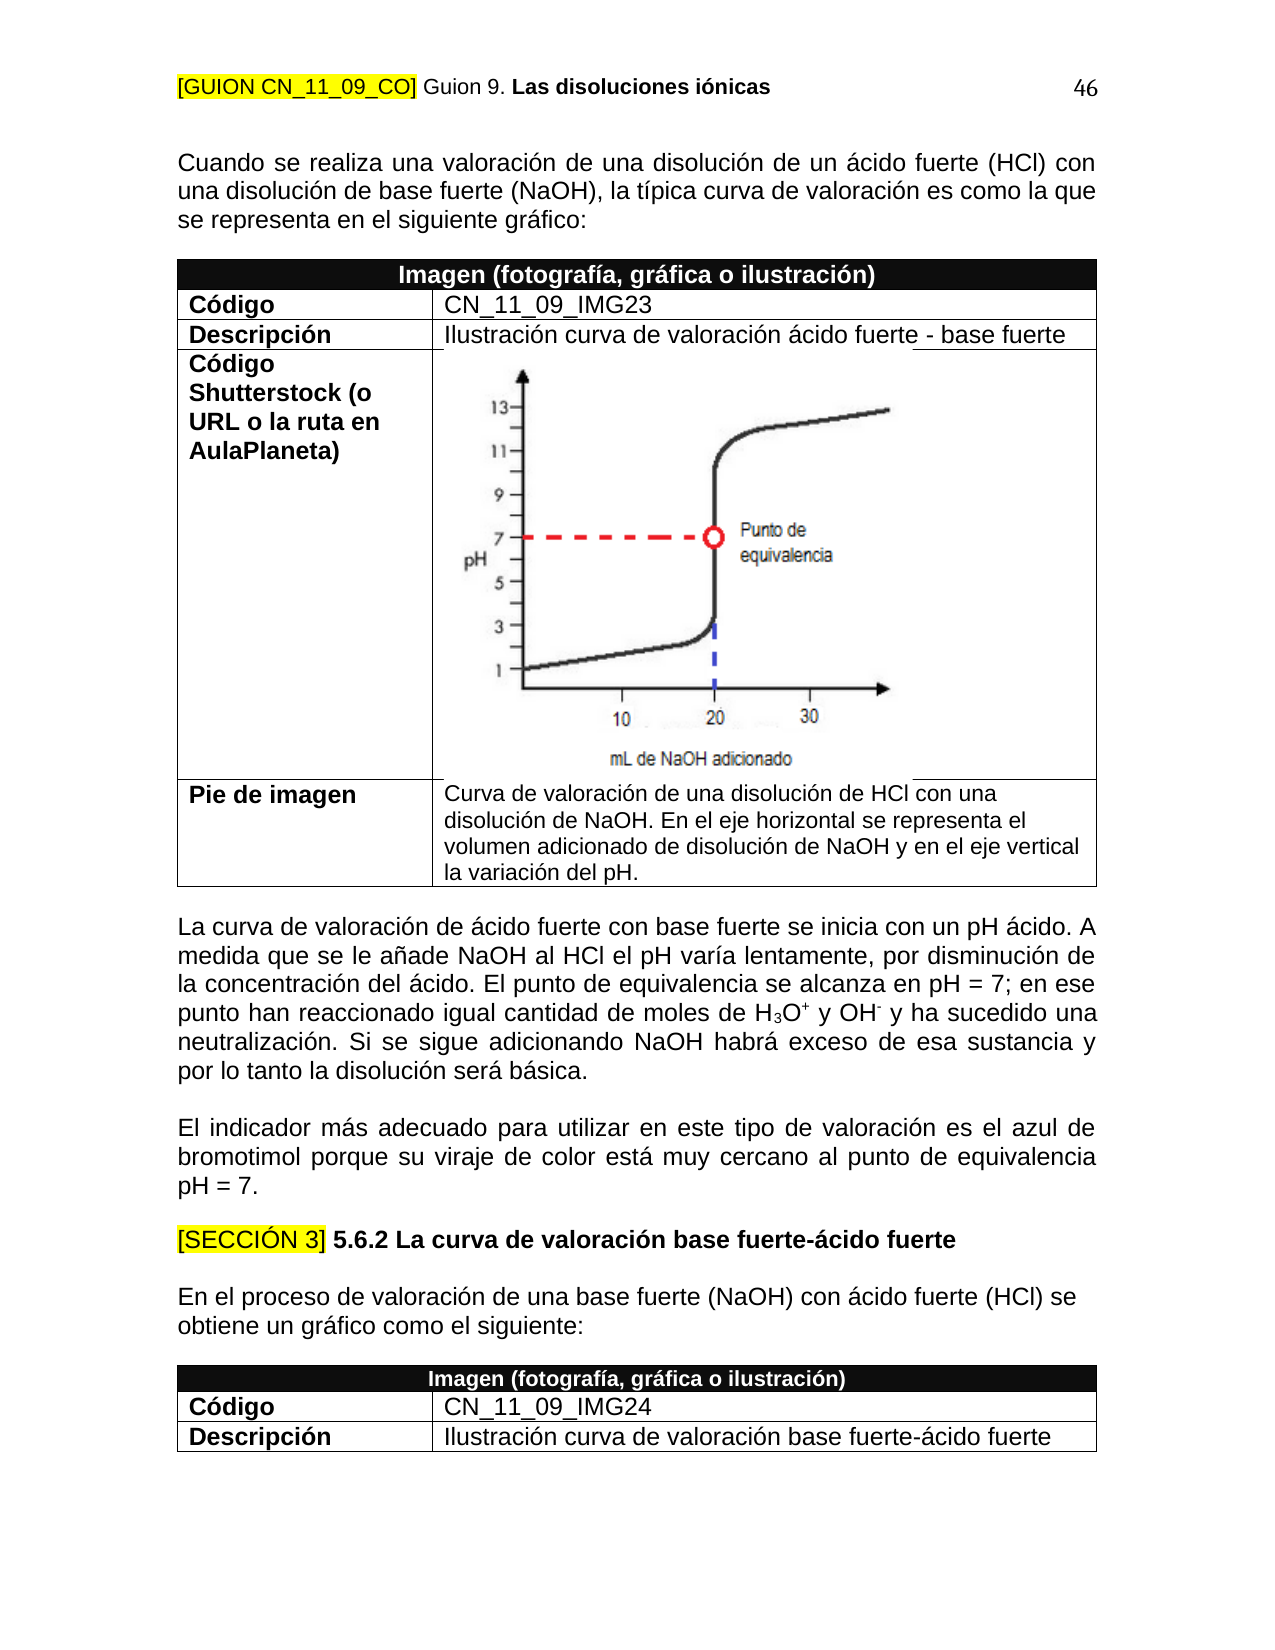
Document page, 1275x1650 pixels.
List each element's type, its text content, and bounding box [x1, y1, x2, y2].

table_cell Curva de valoración de una disolución de HCl con una disolución de NaOH. En el eje horizontal se representa el volumen adicionado de disolución de NaOH y en el eje vertical la variación del pH. [433, 780, 1096, 886]
text El indicador más adecuado para utilizar en este tipo de valoración es el azul de bromotimol porque su viraje de color está muy cercano al punto de equivalencia pH = 7. [177, 1113, 1098, 1199]
table_cell Código [178, 1392, 432, 1421]
text La curva de valoración de ácido fuerte con base fuerte se inicia con un pH ácido. A medida que se le añade NaOH al HCl el pH varía lentamente, por disminución de la concentración del ácido. El punto de equivalencia se alcanza en pH = 7; en ese punto han reaccionado igual cantidad de moles de H3O+ y OH- y ha sucedido una neutralización. Si se sigue adicionando NaOH habrá exceso de esa sustancia y por lo tanto la disolución será básica. [177, 912, 1098, 1084]
table_cell CN_11_09_IMG23 [433, 290, 1096, 319]
table_header Imagen (fotografía, gráfica o ilustración) [178, 1366, 1096, 1391]
table_cell CN_11_09_IMG24 [433, 1392, 1096, 1421]
table_header Imagen (fotografía, gráfica o ilustración) [178, 260, 1096, 289]
text En el proceso de valoración de una base fuerte (NaOH) con ácido fuerte (HCl) se obtiene un gráfico como el siguiente: [177, 1282, 1098, 1339]
table_cell Descripción [178, 1422, 432, 1451]
text Cuando se realiza una valoración de una disolución de un ácido fuerte (HCl) con una disolución de base fuerte (NaOH), la típica curva de valoración es como la que se representa en el siguiente gráfico: [177, 148, 1098, 234]
table_cell Pie de imagen [178, 780, 432, 886]
table_cell Ilustración curva de valoración ácido fuerte - base fuerte [433, 320, 1096, 348]
table_cell Código [178, 290, 432, 319]
picture [443, 349, 913, 780]
table_cell Ilustración curva de valoración base fuerte-ácido fuerte [433, 1422, 1096, 1451]
table_cell Descripción [178, 320, 432, 348]
table_cell [913, 350, 1096, 779]
table_cell Código Shutterstock (o URL o la ruta en AulaPlaneta) [178, 350, 432, 779]
text [SECCIÓN 3] 5.6.2 La curva de valoración base fuerte-ácido fuerte [177, 1224, 1098, 1253]
table_cell [433, 350, 443, 779]
